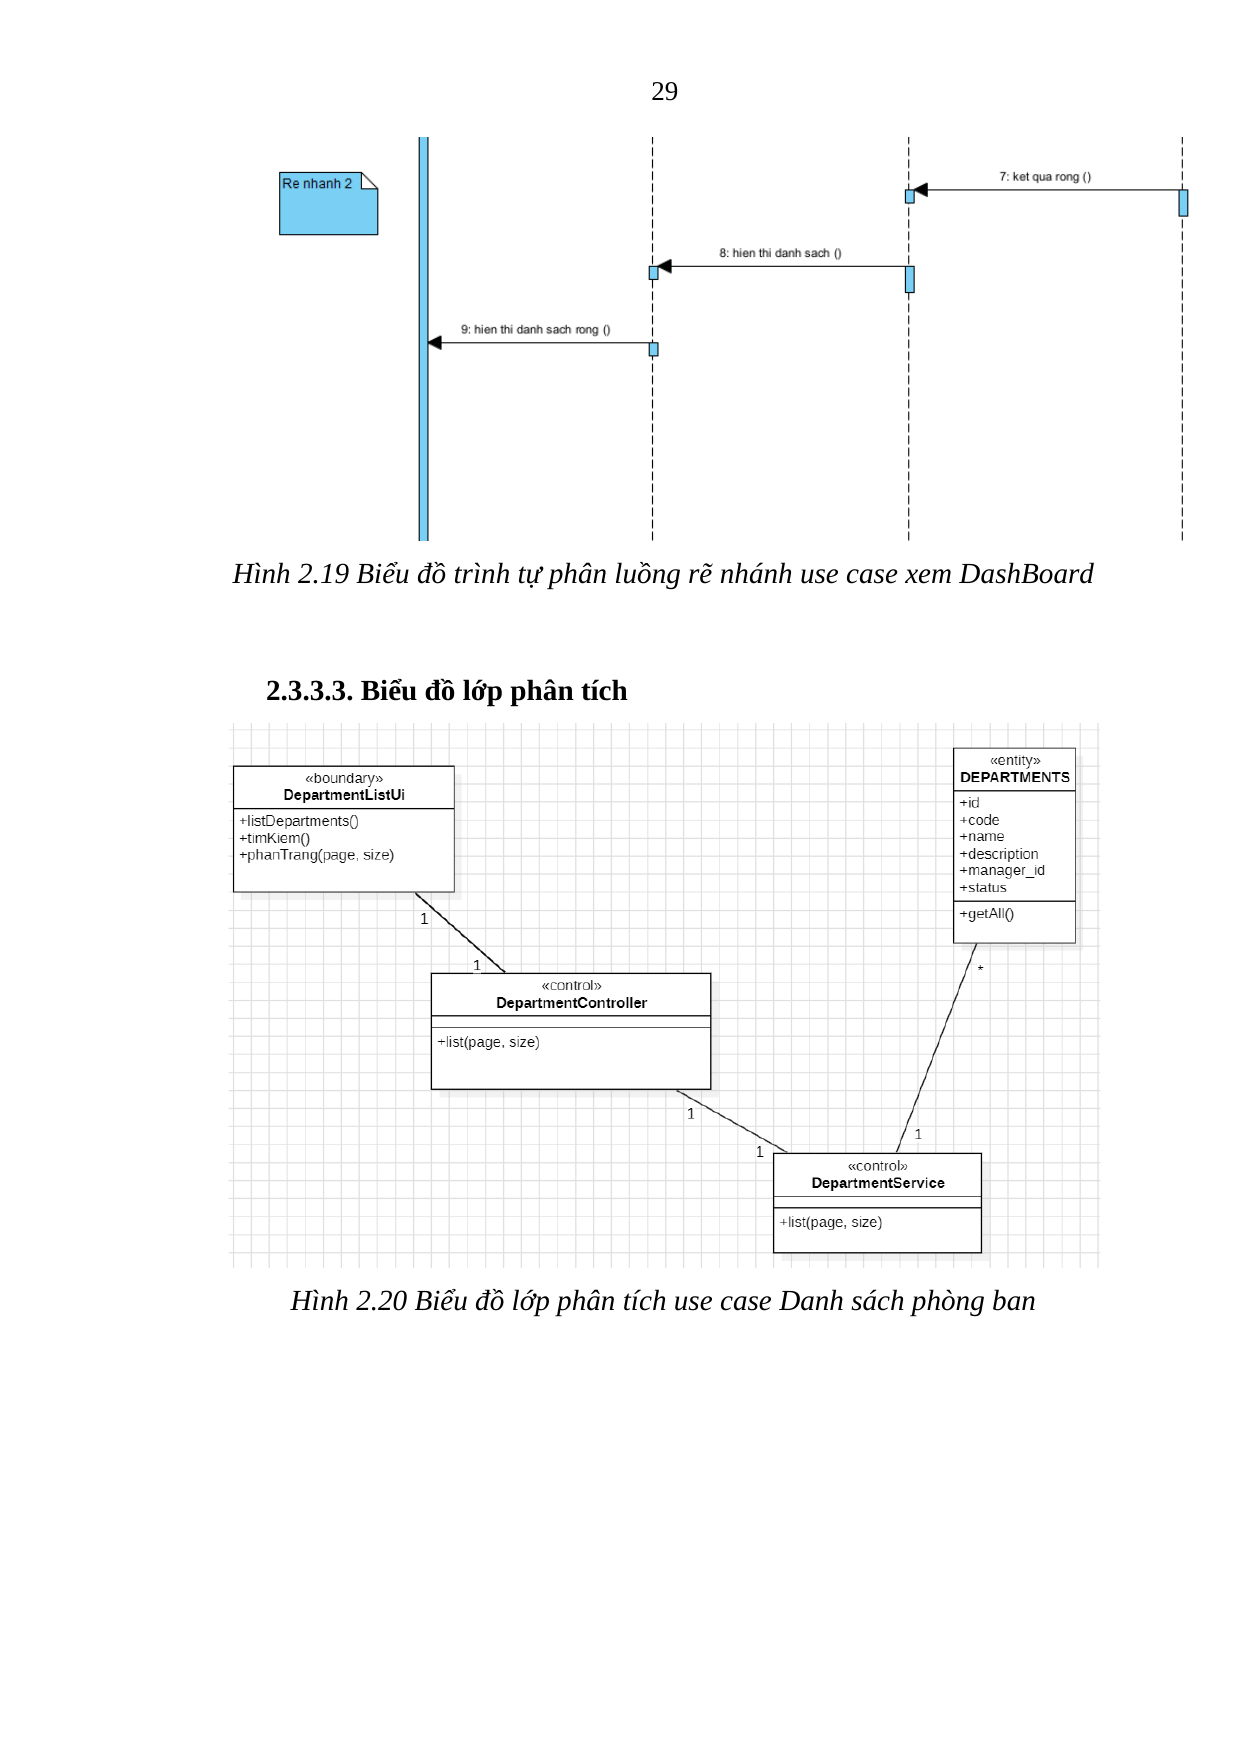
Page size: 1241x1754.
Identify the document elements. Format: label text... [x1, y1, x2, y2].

picture [228, 723, 1101, 1268]
subtitle Biểu đồ lớp phân tích [207, 673, 1122, 706]
picture [265, 137, 1208, 541]
